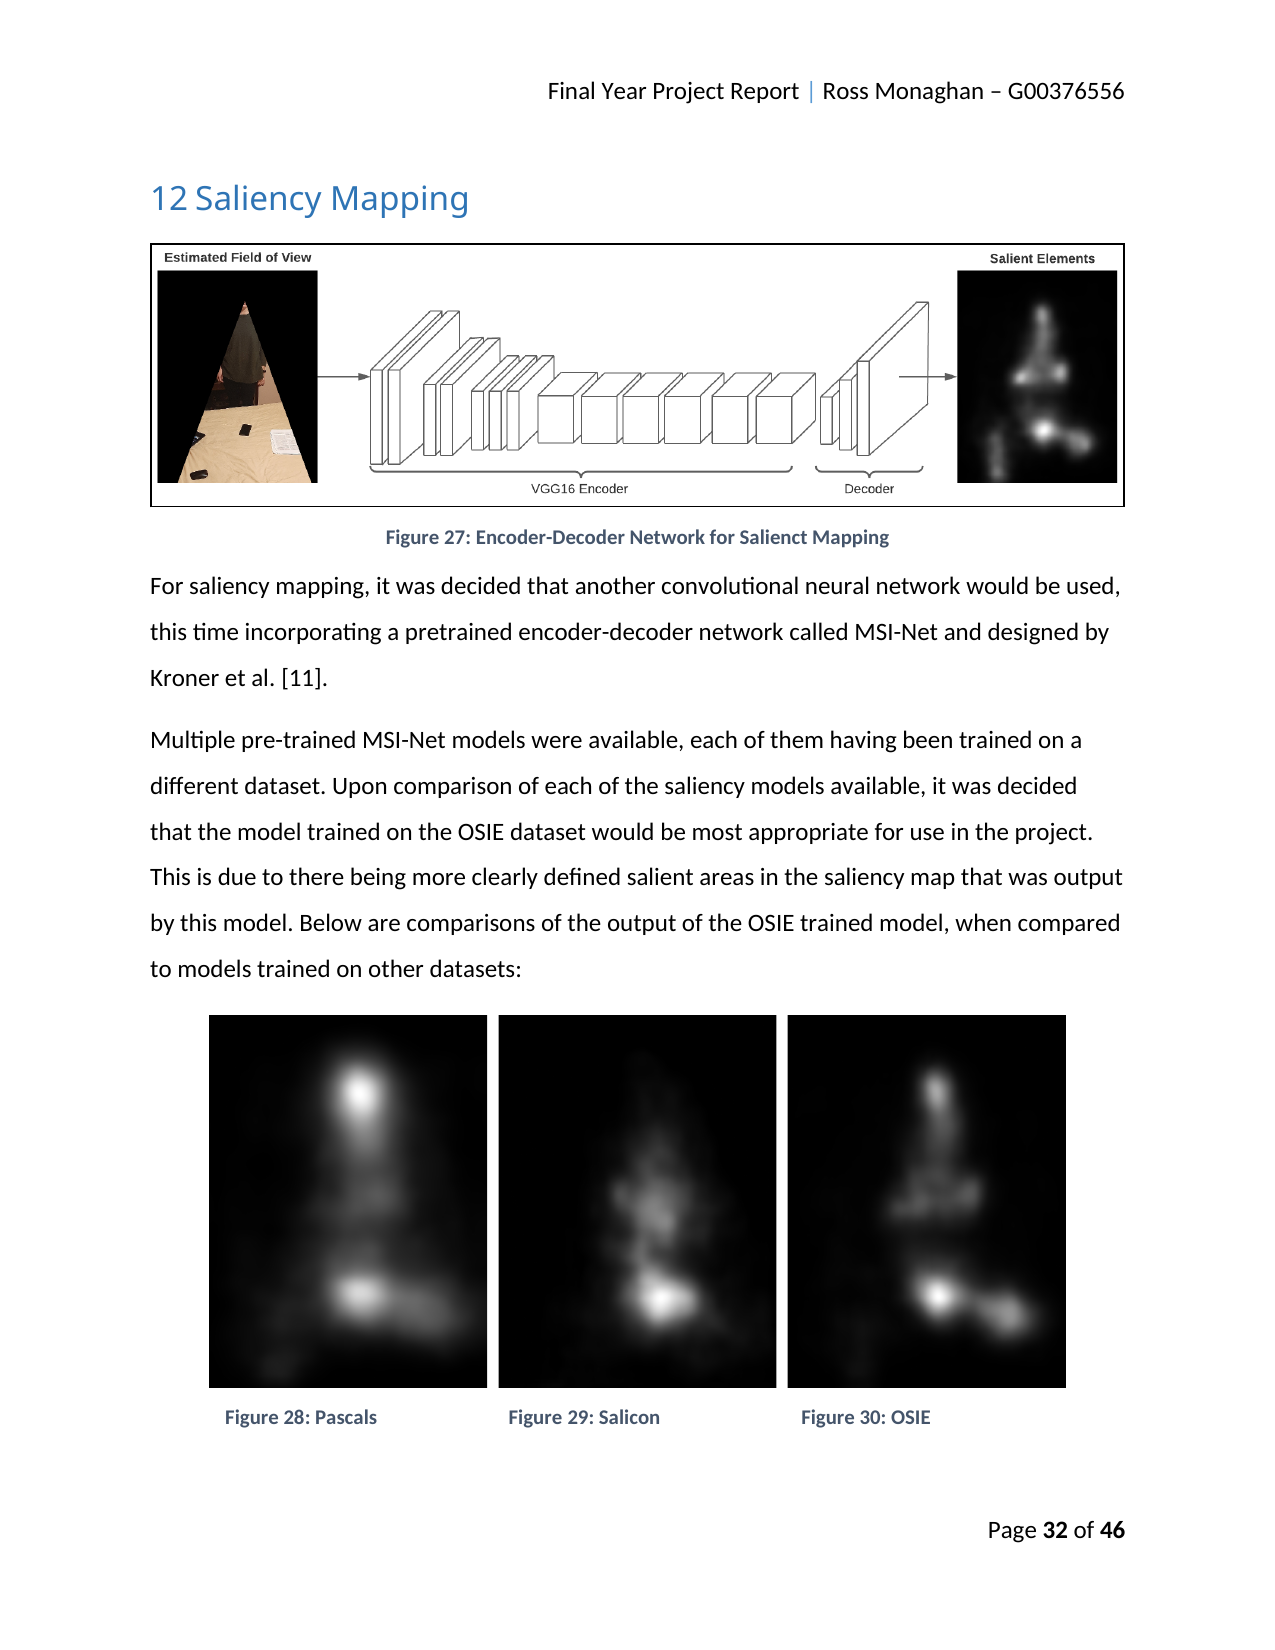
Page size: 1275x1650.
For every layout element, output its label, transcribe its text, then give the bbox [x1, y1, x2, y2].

subtitle Saliency Mapping [150, 175, 1125, 220]
picture [152, 245, 1123, 506]
text Figure 28: Pascals Figure 29: Salicon Figure 30: OSIE [150, 1404, 1125, 1429]
picture [209, 1015, 488, 1388]
picture [787, 1015, 1066, 1388]
text Multiple pre-trained MSI-Net models were available, each of them having been trained on a different dataset. Upon comparison of each of the saliency models available, it was decided that the model trained on the OSIE dataset would be most appropriate for use in the project. This is due to there being more clearly defined salient areas in the saliency map that was output by this model. Below are comparisons of the output of the OSIE trained model, when compared to models trained on other datasets: [150, 724, 1125, 983]
text For saliency mapping, it was decided that another convolutional neural network would be used, this time incorporating a pretrained encoder-decoder network called MSI-Net and designed by Kroner et al. . [150, 570, 1125, 692]
text Figure 27: Encoder-Decoder Network for Salienct Mapping [150, 524, 1125, 549]
picture [498, 1015, 777, 1388]
